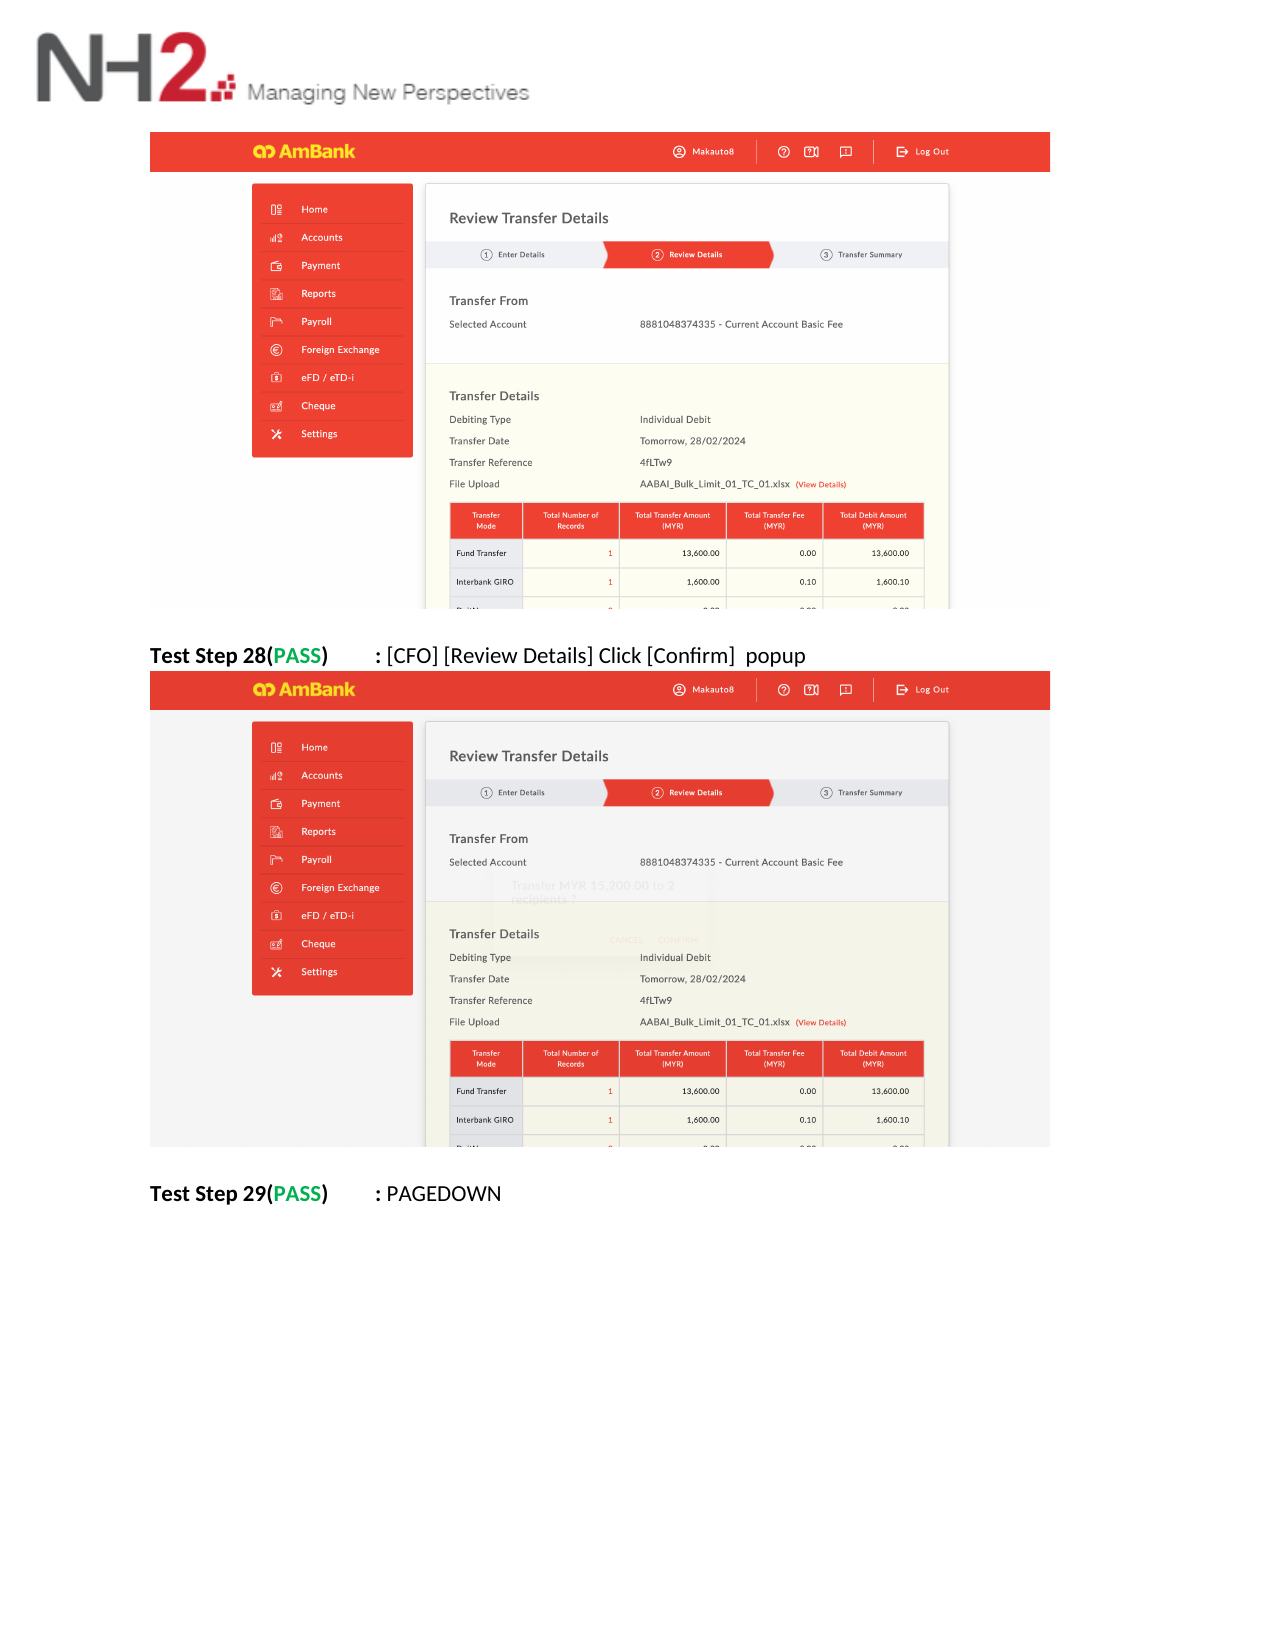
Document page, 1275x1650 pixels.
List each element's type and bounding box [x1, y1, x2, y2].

picture [150, 671, 1050, 1147]
picture [150, 132, 1050, 609]
picture [26, 23, 540, 111]
text [150, 133, 1125, 1207]
